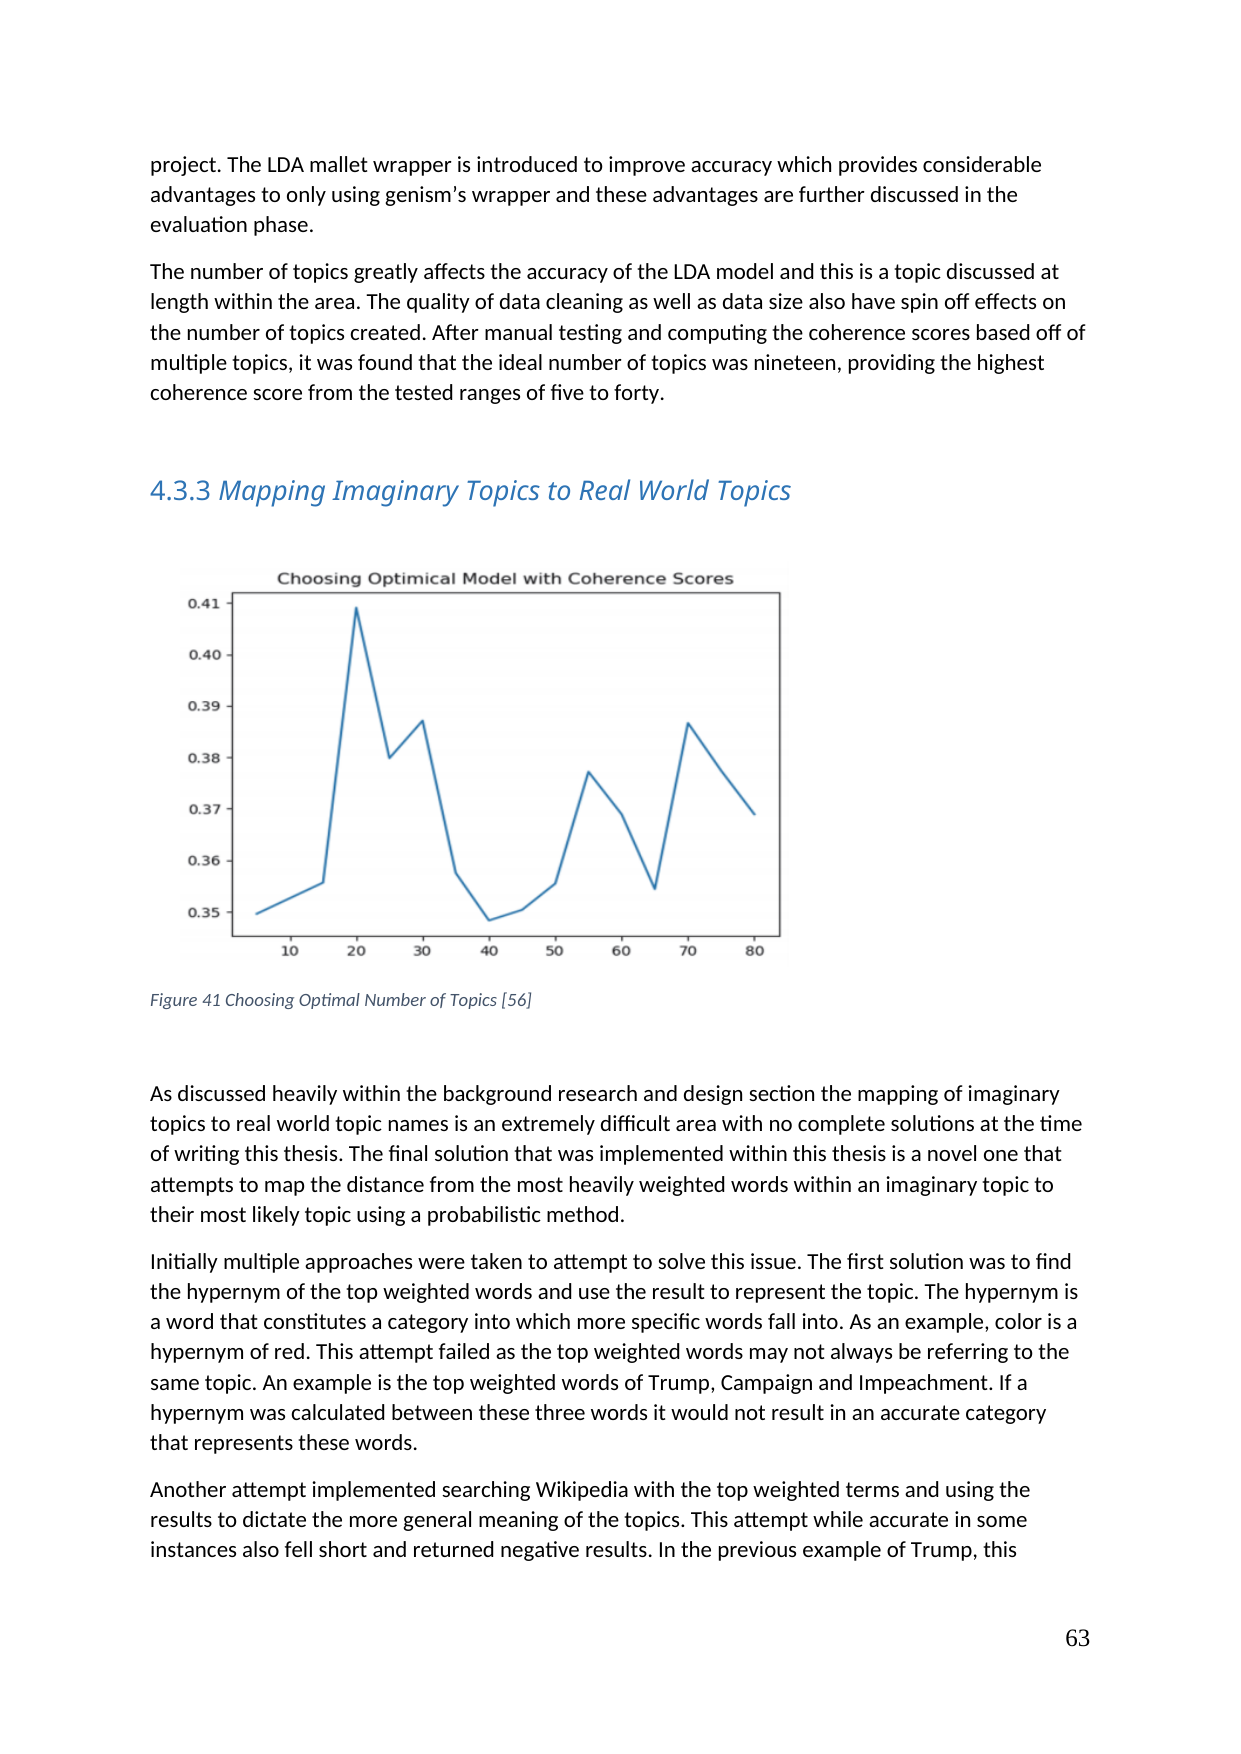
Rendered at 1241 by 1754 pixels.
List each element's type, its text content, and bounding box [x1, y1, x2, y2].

text The number of topics greatly affects the accuracy of the LDA model and this is a topic discussed at length within the area. The quality of data cleaning as well as data size also have spin off effects on the number of topics created. After manual testing and computing the coherence scores based off of multiple topics, it was found that the ideal number of topics was nineteen, providing the highest coherence score from the tested ranges of five to forty. [150, 257, 1090, 406]
subtitle 4.3.3 Mapping Imaginary Topics to Real World Topics [150, 472, 1090, 509]
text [150, 1475, 1090, 1563]
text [150, 150, 1090, 238]
text Initially multiple approaches were taken to attempt to solve this issue. The first solution was to find the hypernym of the top weighted words and use the result to represent the topic. The hypernym is a word that constitutes a category into which more specific words fall into. As an example, color is a hypernym of red. This attempt failed as the top weighted words may not always be referring to the same topic. An example is the top weighted words of Trump, Campaign and Impeachment. If a hypernym was calculated between these three words it would not result in an accurate category that represents these words. [150, 1247, 1090, 1456]
picture [150, 558, 832, 970]
text As discussed heavily within the background research and design section the mapping of imaginary topics to real world topic names is an extremely difficult area with no complete solutions at the time of writing this thesis. The final solution that was implemented within this thesis is a novel one that attempts to map the distance from the most heavily weighted words within an imaginary topic to their most likely topic using a probabilistic method. [150, 1079, 1090, 1228]
